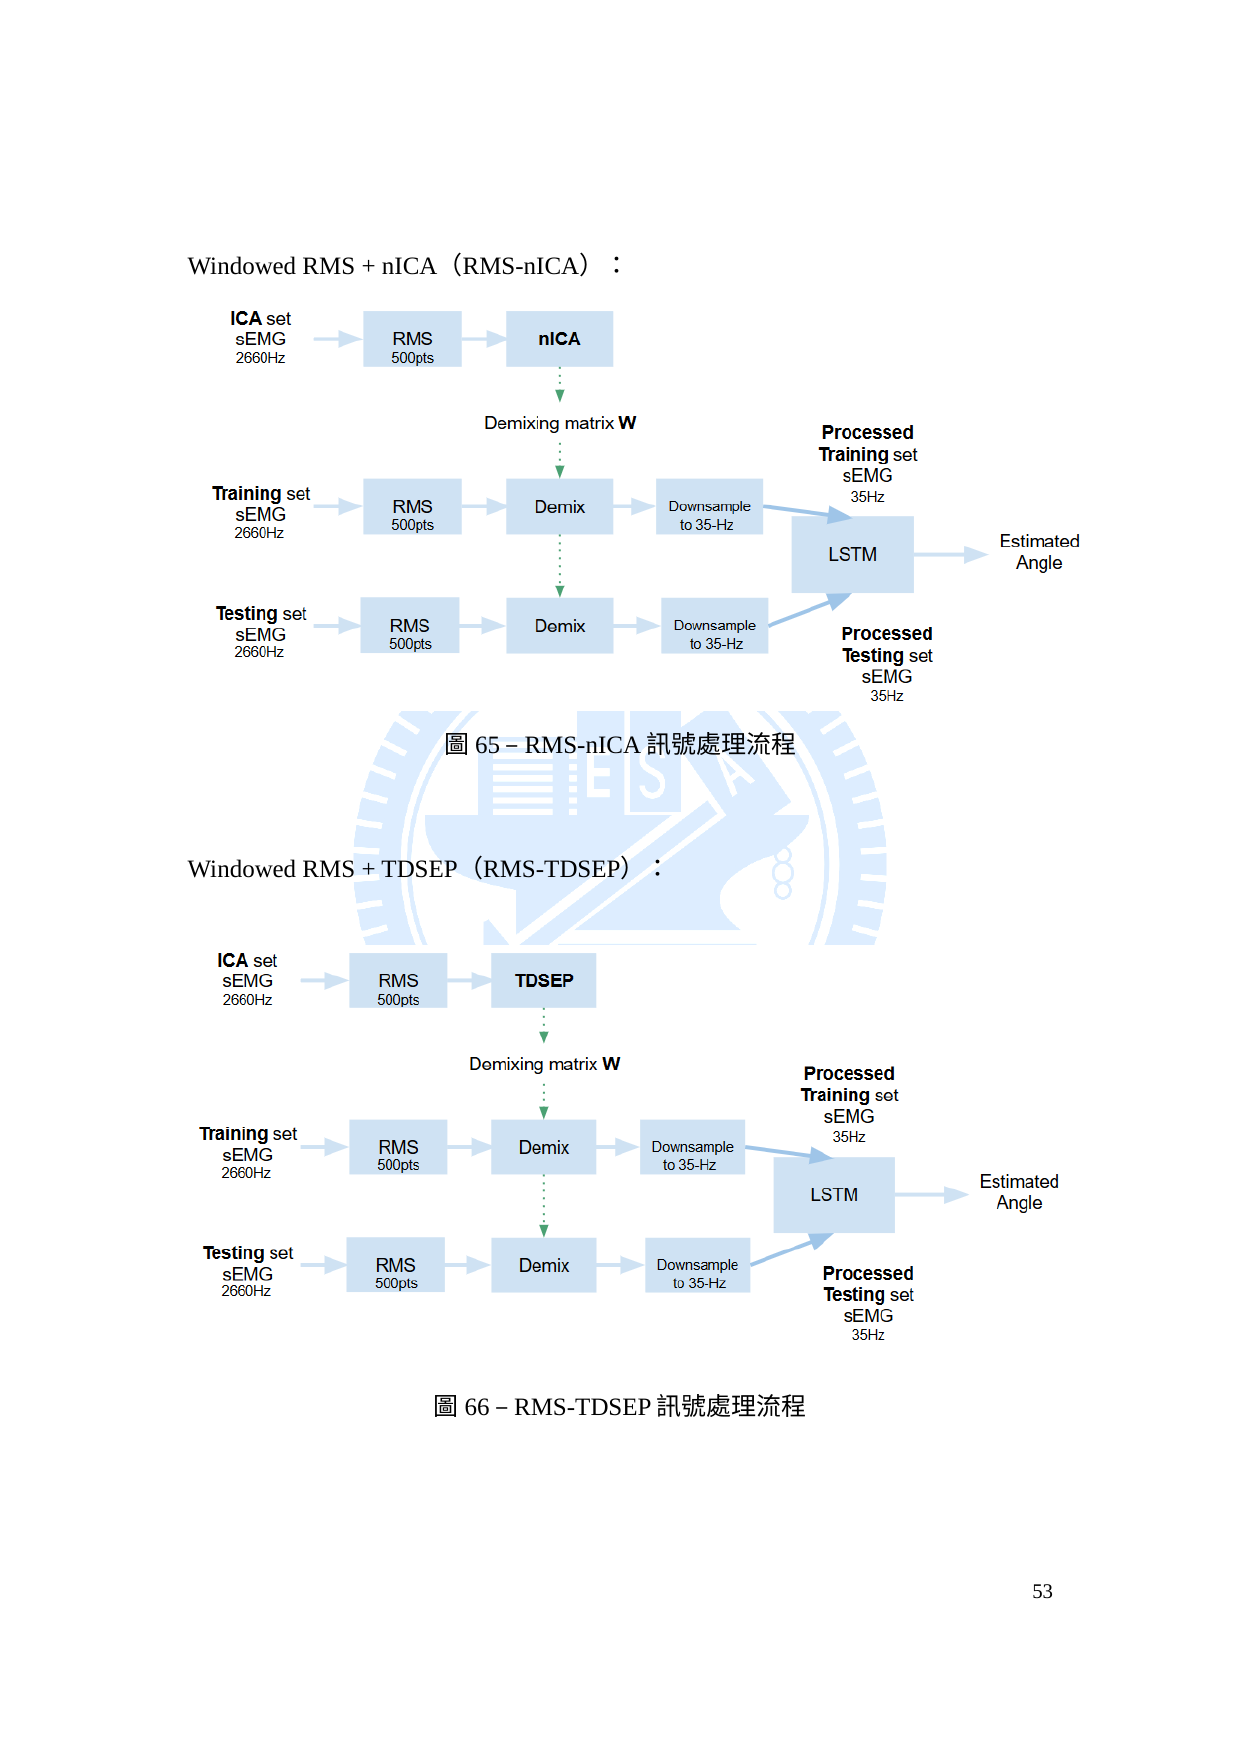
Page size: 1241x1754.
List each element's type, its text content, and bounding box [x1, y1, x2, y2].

picture [187, 300, 1084, 711]
picture [187, 945, 1084, 1372]
text Windowed RMS + nICA（RMS-nICA）： [187, 246, 1053, 282]
text Windowed RMS + TDSEP（RMS-TDSEP）： [187, 848, 1053, 884]
text 圖 65 – RMS-nICA訊號處理流程 [187, 725, 1053, 761]
text 圖 66 – RMS-TDSEP訊號處理流程 [187, 1386, 1053, 1423]
